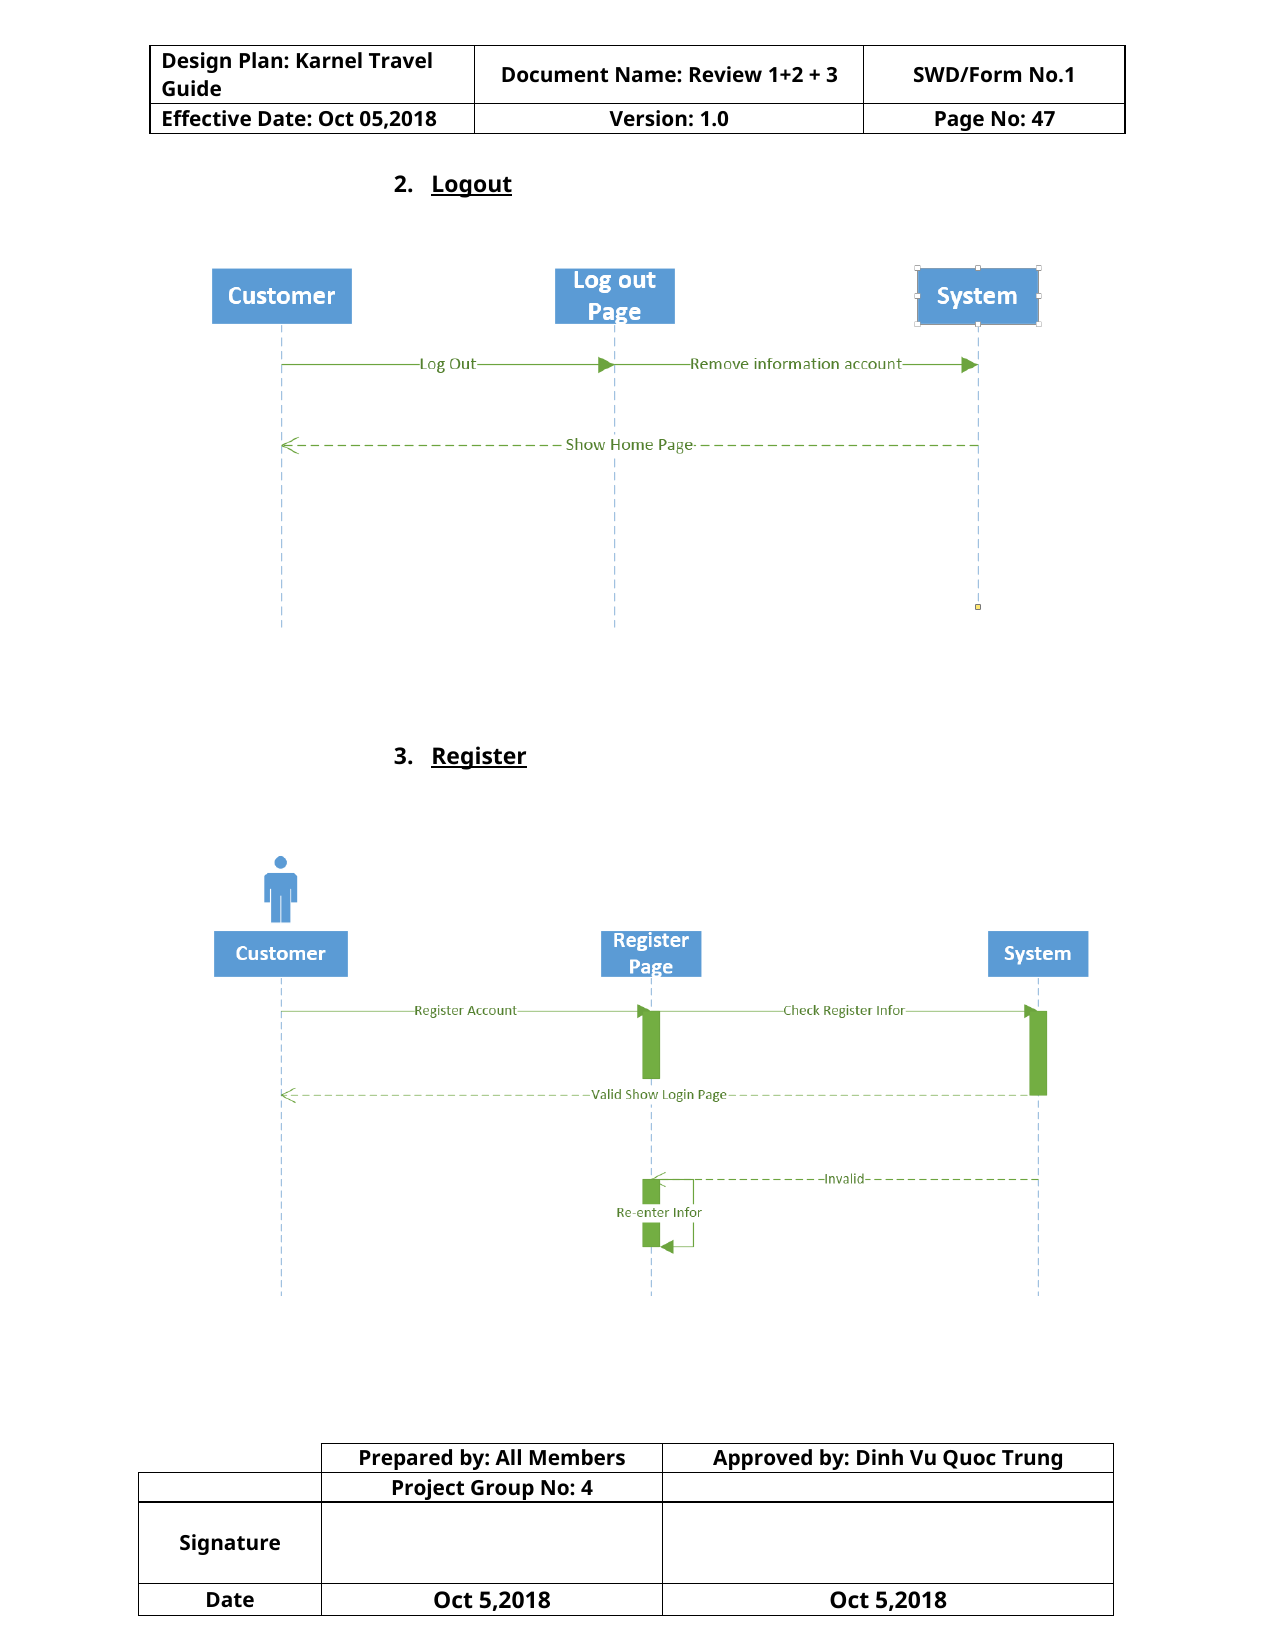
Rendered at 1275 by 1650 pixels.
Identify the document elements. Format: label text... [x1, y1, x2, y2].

list Register [394, 739, 1125, 771]
list Logout [394, 167, 1125, 199]
picture [185, 831, 1160, 1296]
picture [150, 221, 1125, 680]
